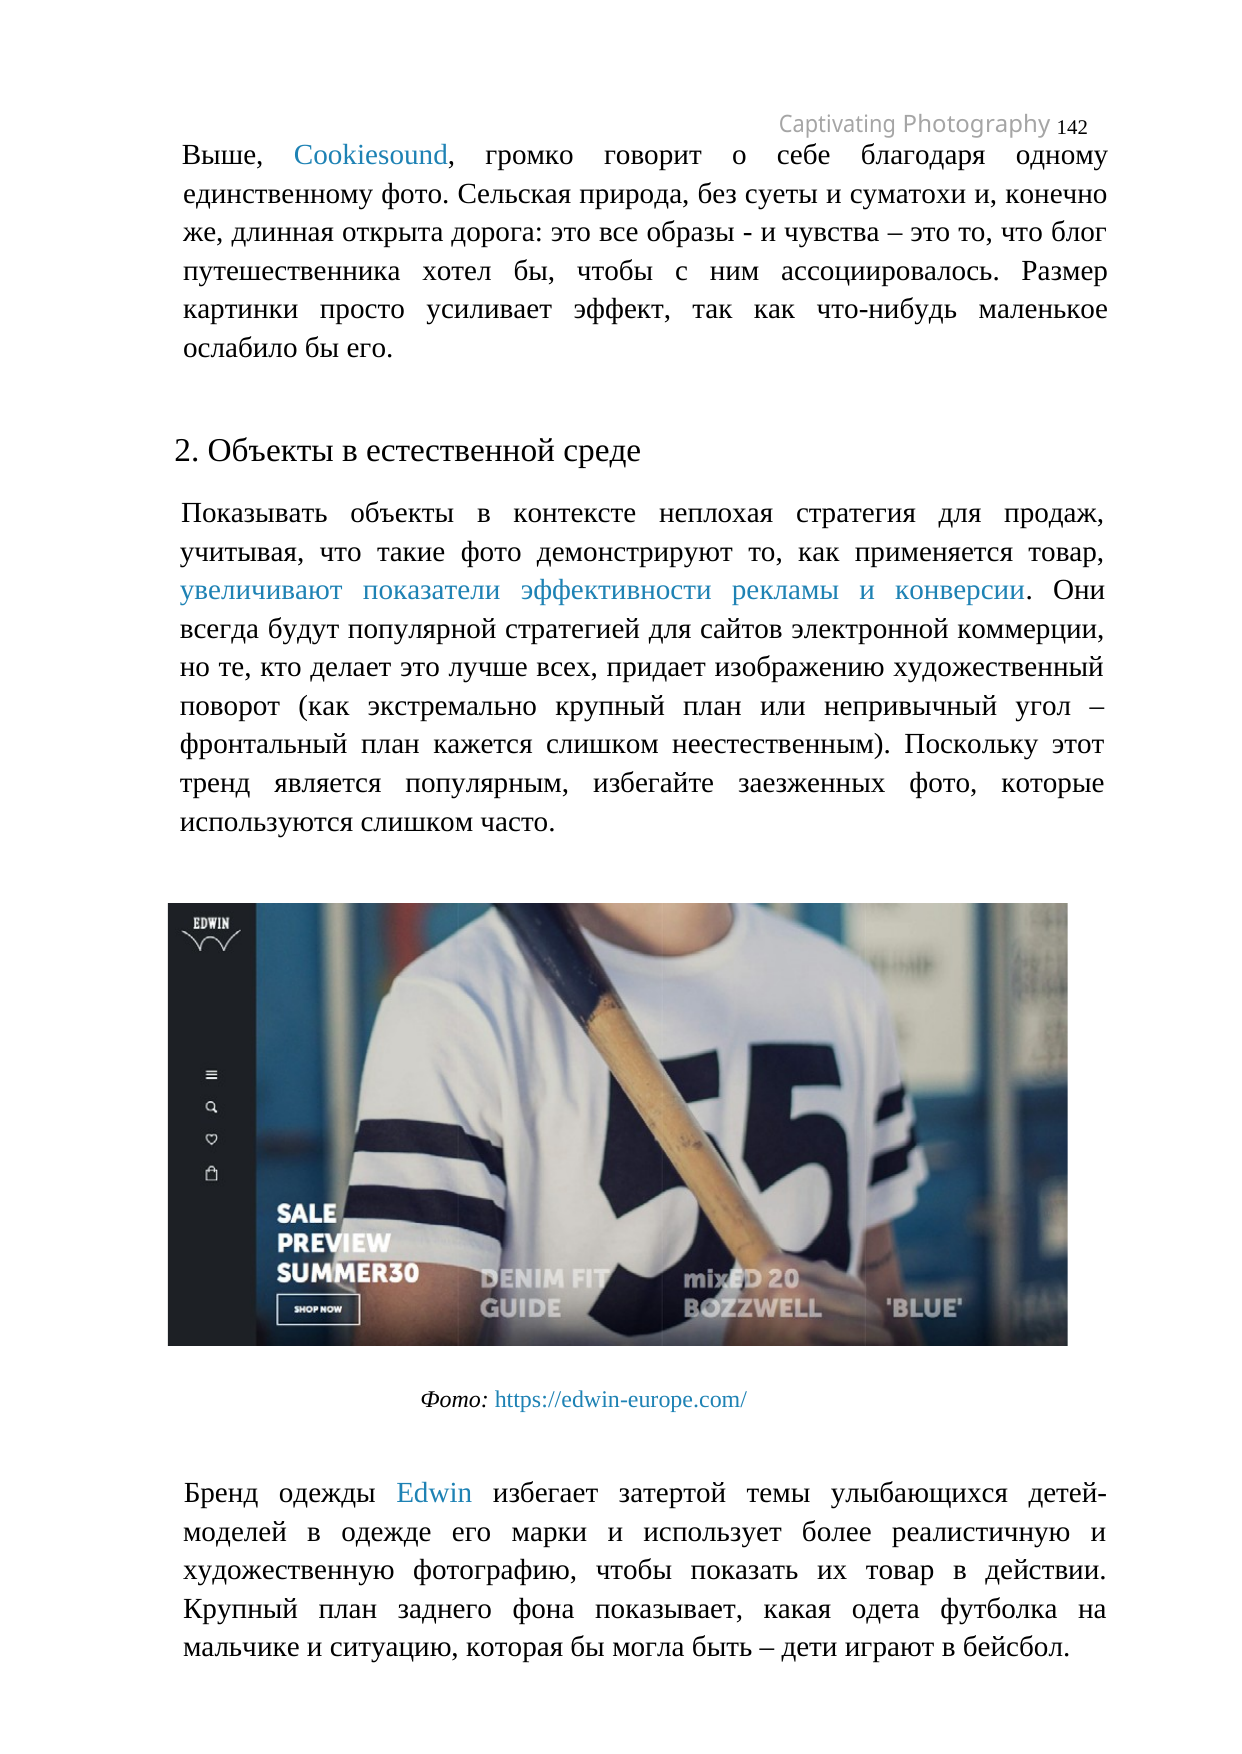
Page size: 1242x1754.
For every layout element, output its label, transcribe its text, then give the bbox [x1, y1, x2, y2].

text Бренд одежды Edwin избегает затертой темы улыбающихся детей-моделей в одежде его марки и использует более реалистичную и художественную фотографию, чтобы показать их товар в действии. Крупный план заднего фона показывает, какая одета футболка на мальчике и ситуацию, которая бы могла быть – дети играют в бейсбол. [183, 1475, 1107, 1663]
text Выше, Cookiesound, громко говорит о себе благодаря одному единственному фото. Сельская природа, без суеты и суматохи и, конечно же, длинная открыта дорога: это все образы - и чувства – это то, что блог путешественника хотел бы, чтобы с ним ассоциировалось. Размер картинки просто усиливает эффект, так как что-нибудь маленькое ослабило бы его. [182, 137, 1109, 364]
text Показывать объекты в контексте неплохая стратегия для продаж, учитывая, что такие фото демонстрируют то, как применяется товар, увеличивают показатели эффективности рекламы и конверсии. Они всегда будут популярной стратегией для сайтов электронной коммерции, но те, кто делает это лучше всех, придает изображению художественный поворот (как экстремально крупный план или непривычный угол – фронтальный план кажется слишком неестественным). Поскольку этот тренд является популярным, избегайте заезженных фото, которые используются слишком часто. [179, 495, 1105, 837]
text 2. Объекты в естественной среде [137, 431, 678, 469]
text Фото: https://edwin-europe.com/ [420, 1385, 1114, 1413]
picture [167, 903, 1068, 1346]
